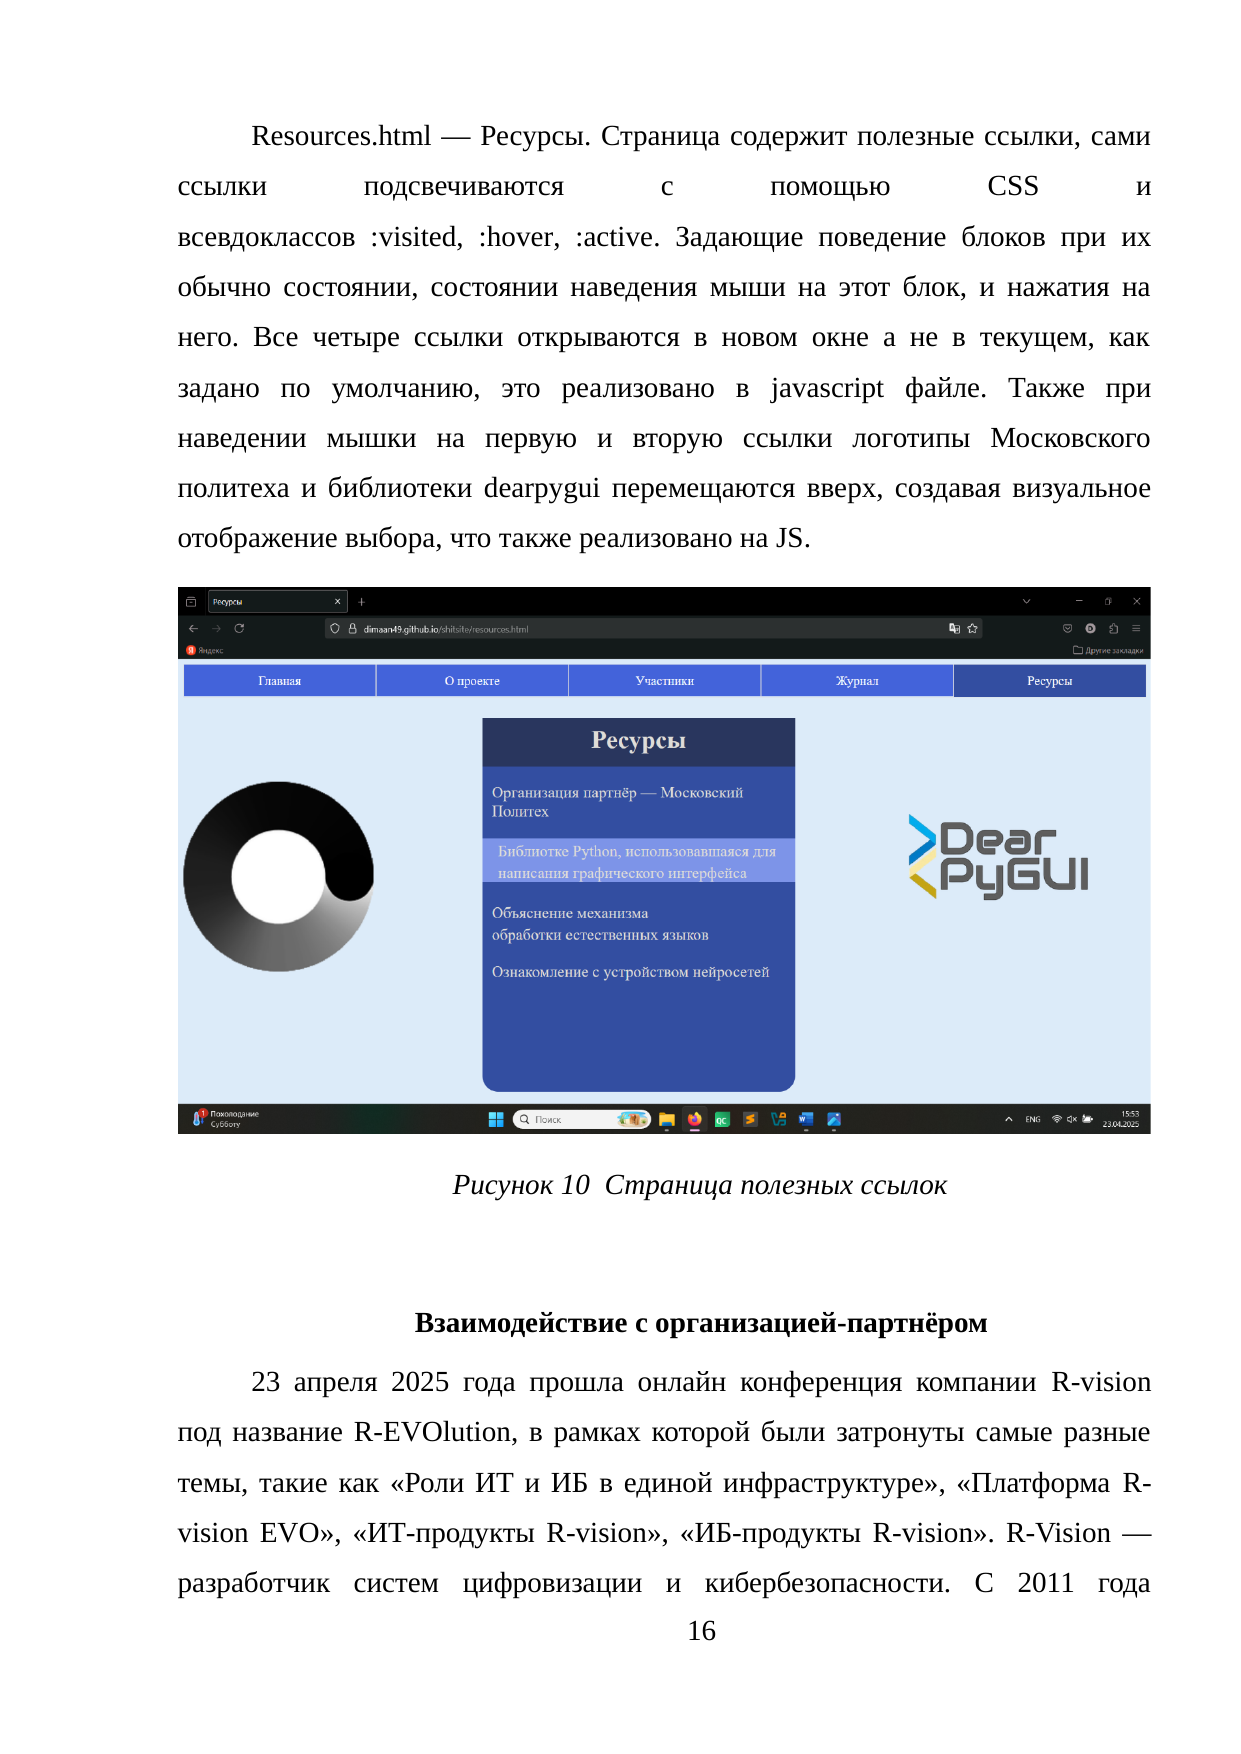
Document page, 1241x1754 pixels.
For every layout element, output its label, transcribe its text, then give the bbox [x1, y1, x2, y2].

picture [178, 587, 1151, 1134]
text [177, 1364, 1152, 1599]
text Resources.html — Ресурсы. Страница содержит полезные ссылки, сами ссылки подсвечиваются с помощью CSS и всевдоклассов :visited, :hover, :active. Задающие поведение блоков при их обычно состоянии, состоянии наведения мыши на этот блок, и нажатия на него. Все четыре ссылки открываются в новом окне а не в текущем, как задано по умолчанию, это реализовано в javascript файле. Также при наведении мышки на первую и вторую ссылки логотипы Московского политеха и библиотеки dearpygui перемещаются вверх, создавая визуальное отображение выбора, что также реализовано на JS. [177, 118, 1152, 554]
text Рисунок 10 Страница полезных ссылок [177, 1167, 1152, 1201]
subtitle Взаимодействие с организацией-партнёром [177, 1305, 1152, 1339]
